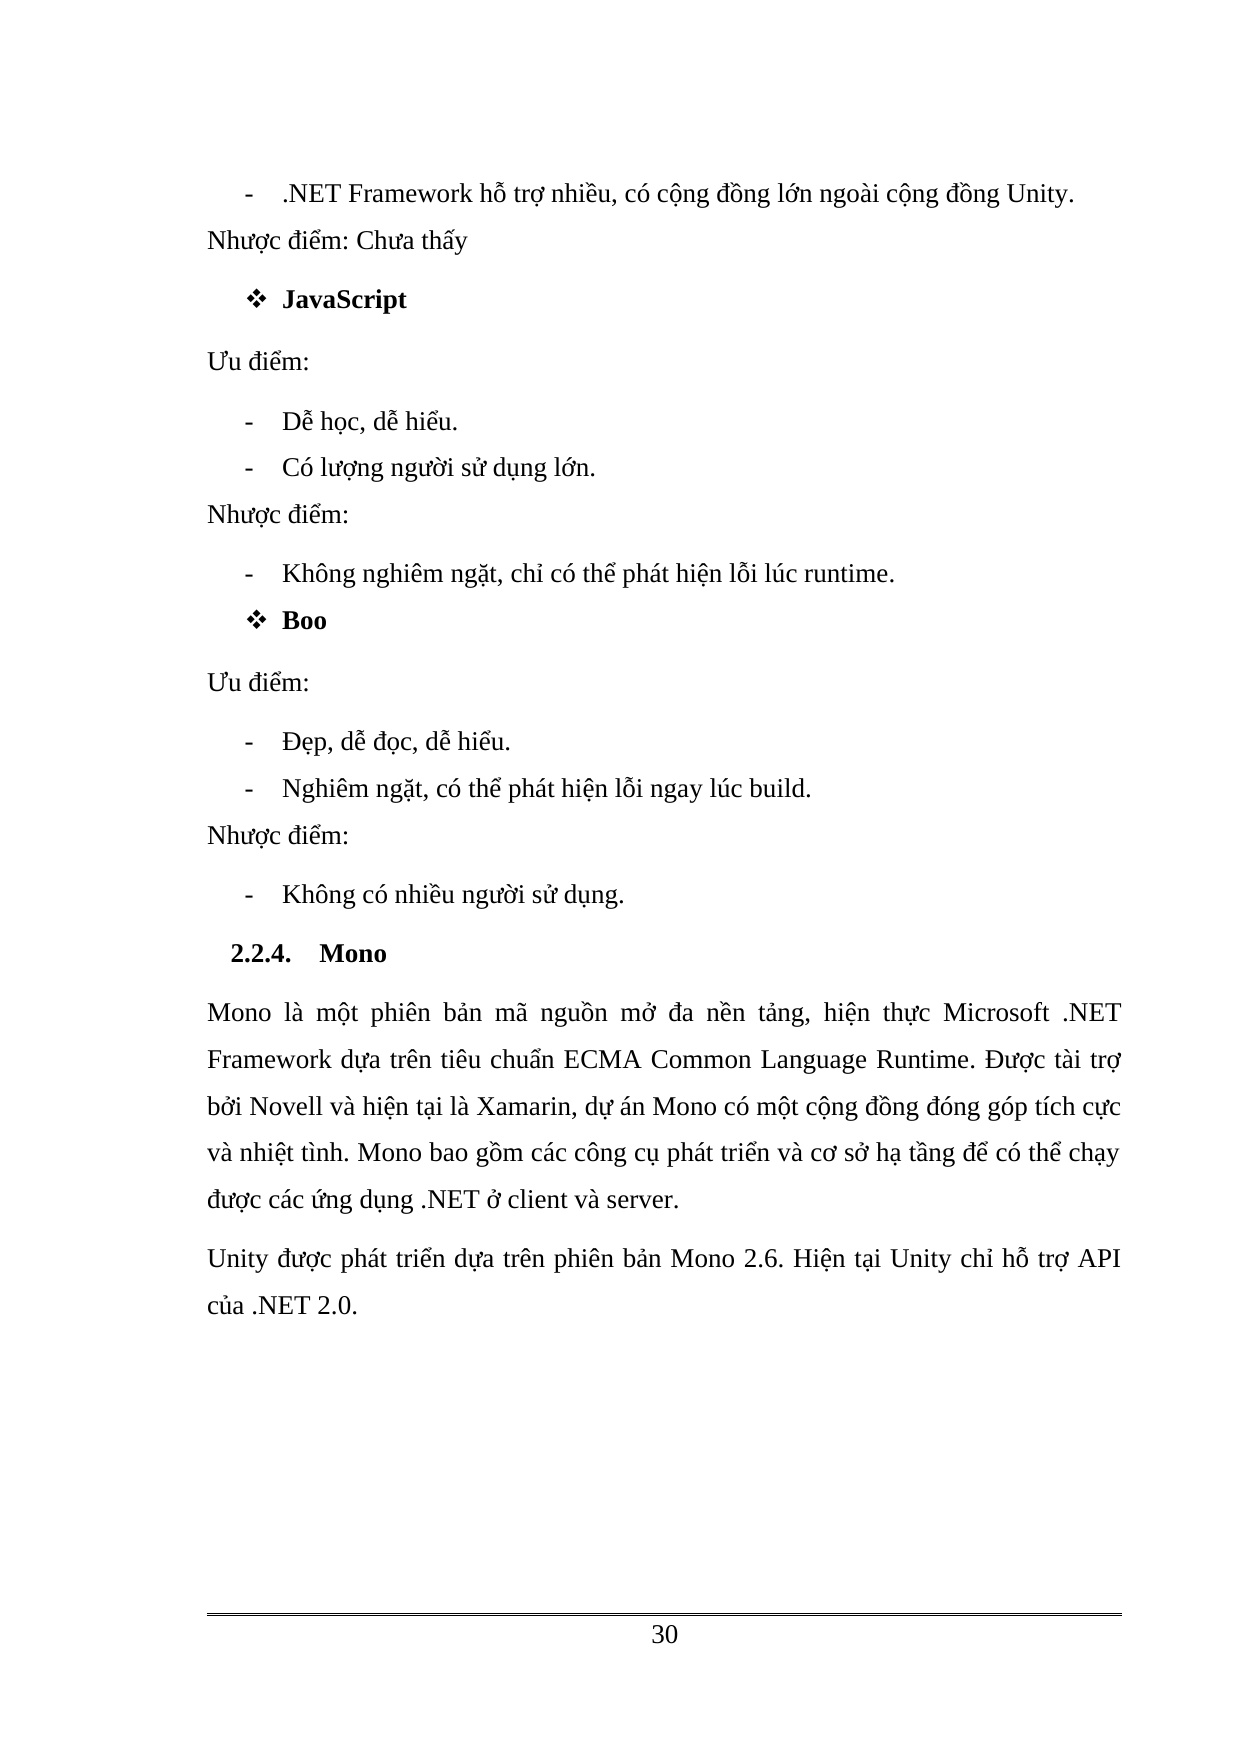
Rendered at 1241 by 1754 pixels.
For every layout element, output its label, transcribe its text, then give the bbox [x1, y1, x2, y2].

list Đẹp, dễ đọc, dễ hiểu. [244, 726, 1122, 757]
text Ưu điểm: [207, 666, 1122, 697]
text Nhược điểm: [207, 819, 1122, 850]
text Ưu điểm: [207, 346, 1122, 377]
list .NET Framework hỗ trợ nhiều, có cộng đồng lớn ngoài cộng đồng Unity. [244, 177, 1122, 208]
text Nhược điểm: [207, 498, 1122, 529]
text Nhược điểm: Chưa thấy [207, 224, 1122, 255]
text Unity được phát triển dựa trên phiên bản Mono 2.6. Hiện tại Unity chỉ hỗ trợ API của .NET 2.0. [207, 1242, 1122, 1320]
list Dễ học, dễ hiểu. [244, 405, 1122, 436]
list JavaScript [244, 283, 1122, 314]
list Không nghiêm ngặt, chỉ có thể phát hiện lỗi lúc runtime. [244, 557, 1122, 588]
text Mono là một phiên bản mã nguồn mở đa nền tảng, hiện thực Microsoft .NET Framework dựa trên tiêu chuẩn ECMA Common Language Runtime. Được tài trợ bởi Novell và hiện tại là Xamarin, dự án Mono có một cộng đồng đóng góp tích cực và nhiệt tình. Mono bao gồm các công cụ phát triển và cơ sở hạ tầng để có thể chạy được các ứng dụng .NET ở client và server. [207, 996, 1122, 1214]
list Không có nhiều người sử dụng. [244, 878, 1122, 909]
subtitle Mono [230, 937, 1122, 968]
list Boo [244, 604, 1122, 635]
list Nghiêm ngặt, có thể phát hiện lỗi ngay lúc build. [244, 772, 1122, 803]
list Có lượng người sử dụng lớn. [244, 451, 1122, 482]
